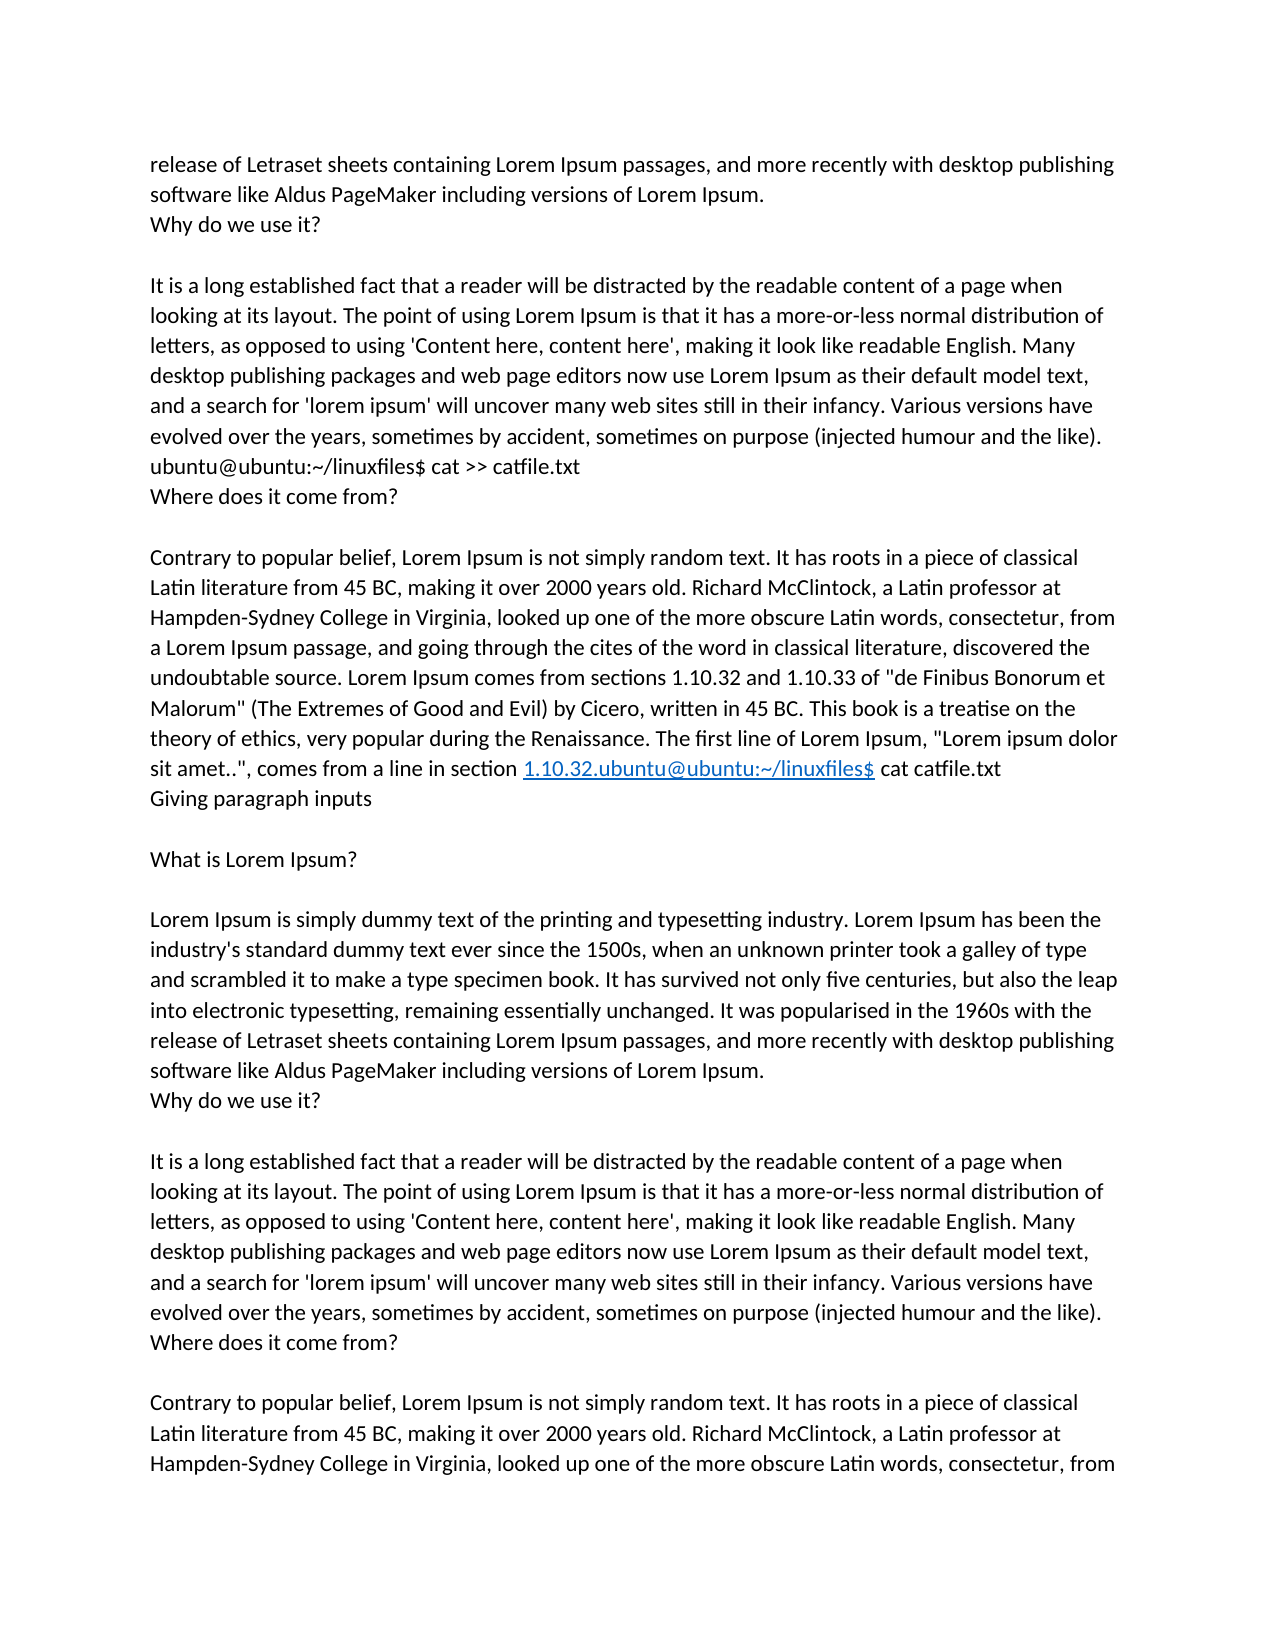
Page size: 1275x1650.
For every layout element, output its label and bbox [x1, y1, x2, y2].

text [150, 150, 1125, 1477]
